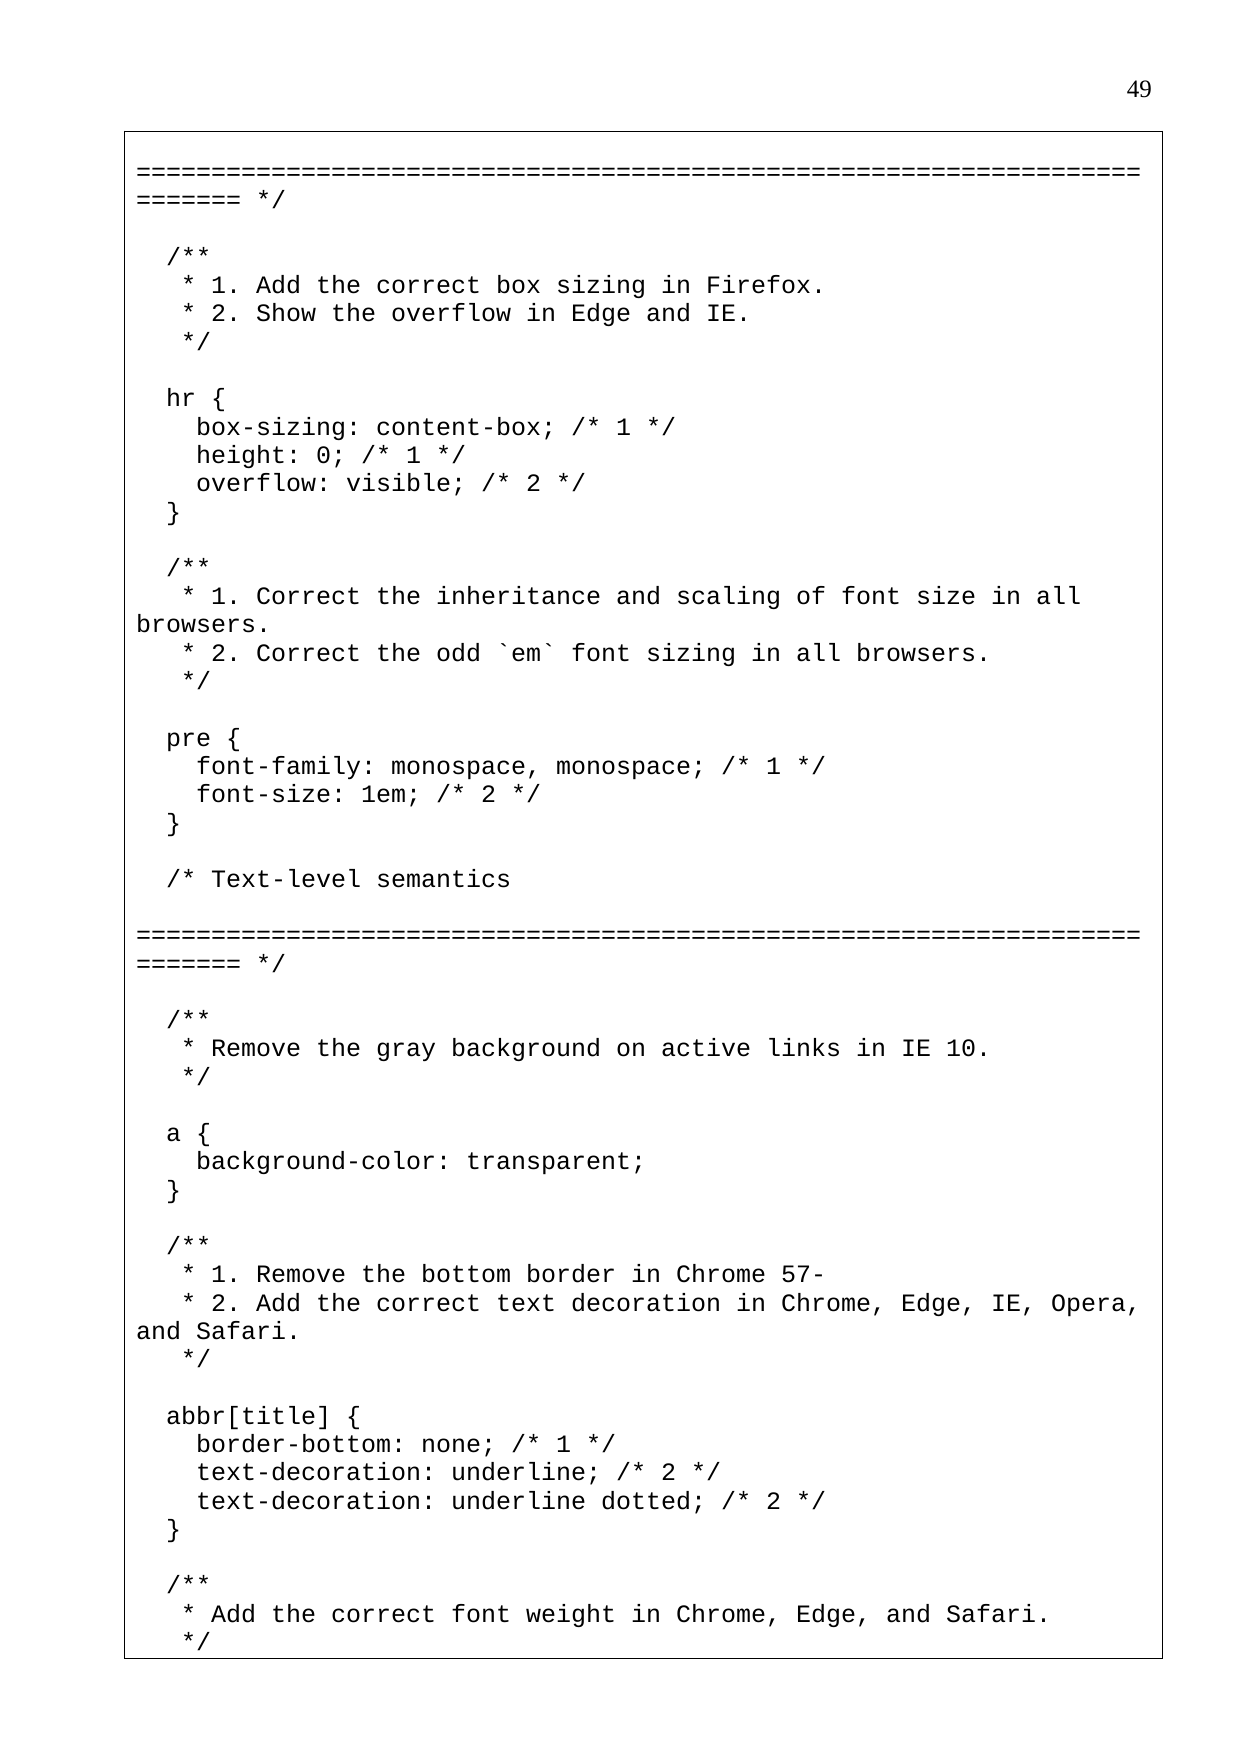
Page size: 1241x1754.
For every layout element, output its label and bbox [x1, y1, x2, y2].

table_header [125, 132, 1162, 1658]
